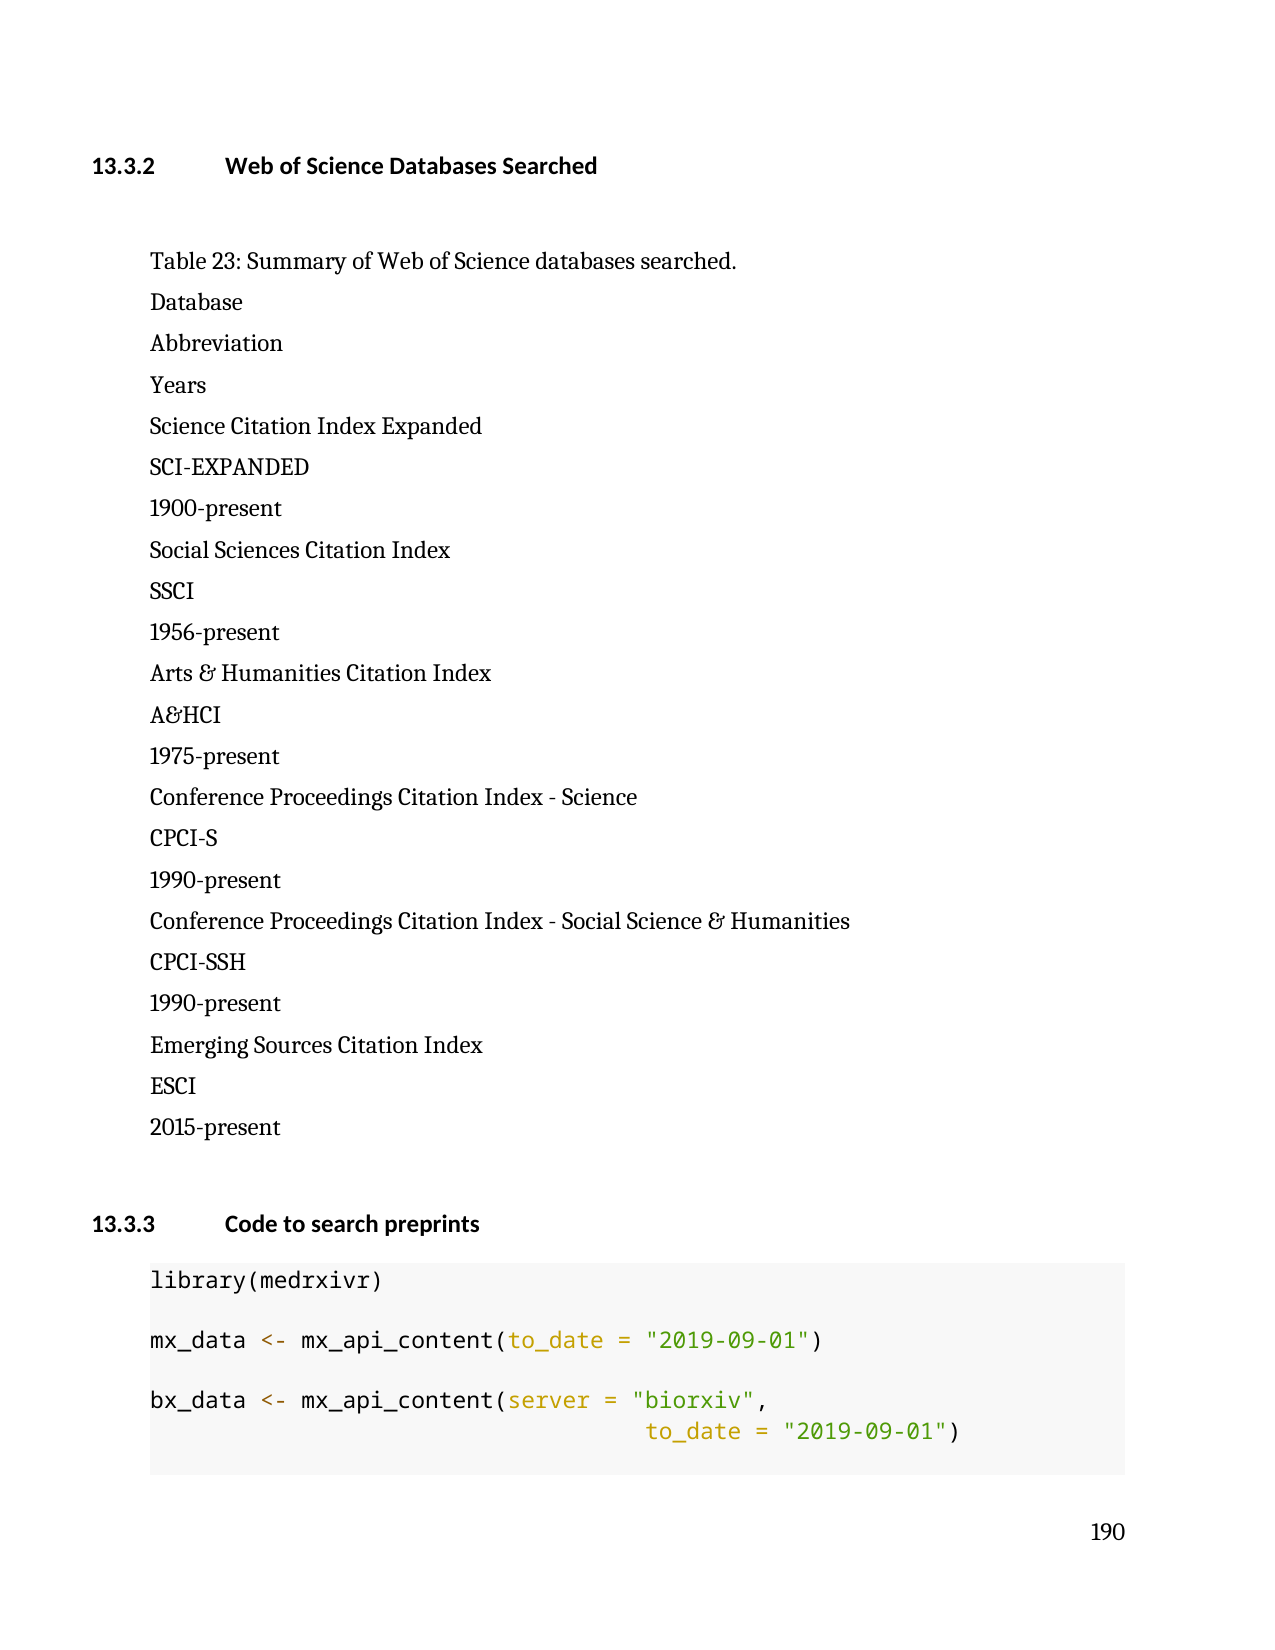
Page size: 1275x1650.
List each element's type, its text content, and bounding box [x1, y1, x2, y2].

text Abbreviation [150, 329, 1125, 358]
text 1900-present [150, 494, 1125, 523]
text 1990-present [150, 989, 1125, 1018]
text SCI-EXPANDED [150, 453, 1125, 482]
text 1990-present [150, 866, 1125, 894]
text Table 23: Summary of Web of Science databases searched. [150, 247, 1125, 276]
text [150, 1263, 1125, 1475]
text Years [150, 371, 1125, 399]
text Science Citation Index Expanded [150, 412, 1125, 441]
text 1975-present [150, 742, 1125, 771]
text Emerging Sources Citation Index [150, 1031, 1125, 1059]
text Conference Proceedings Citation Index - Social Science & Humanities [150, 907, 1125, 936]
text SSCI [150, 577, 1125, 606]
text 2015-present [150, 1113, 1125, 1142]
text CPCI-SSH [150, 948, 1125, 977]
text Social Sciences Citation Index [150, 536, 1125, 564]
text Conference Proceedings Citation Index - Science [150, 783, 1125, 812]
text CPCI-S [150, 824, 1125, 853]
text 1956-present [150, 618, 1125, 647]
subtitle Web of Science Databases Searched [91, 150, 1125, 181]
text Arts & Humanities Citation Index [150, 659, 1125, 688]
subtitle Code to search preprints [91, 1208, 1125, 1238]
text ESCI [150, 1072, 1125, 1101]
text A&HCI [150, 701, 1125, 729]
text Database [150, 288, 1125, 317]
